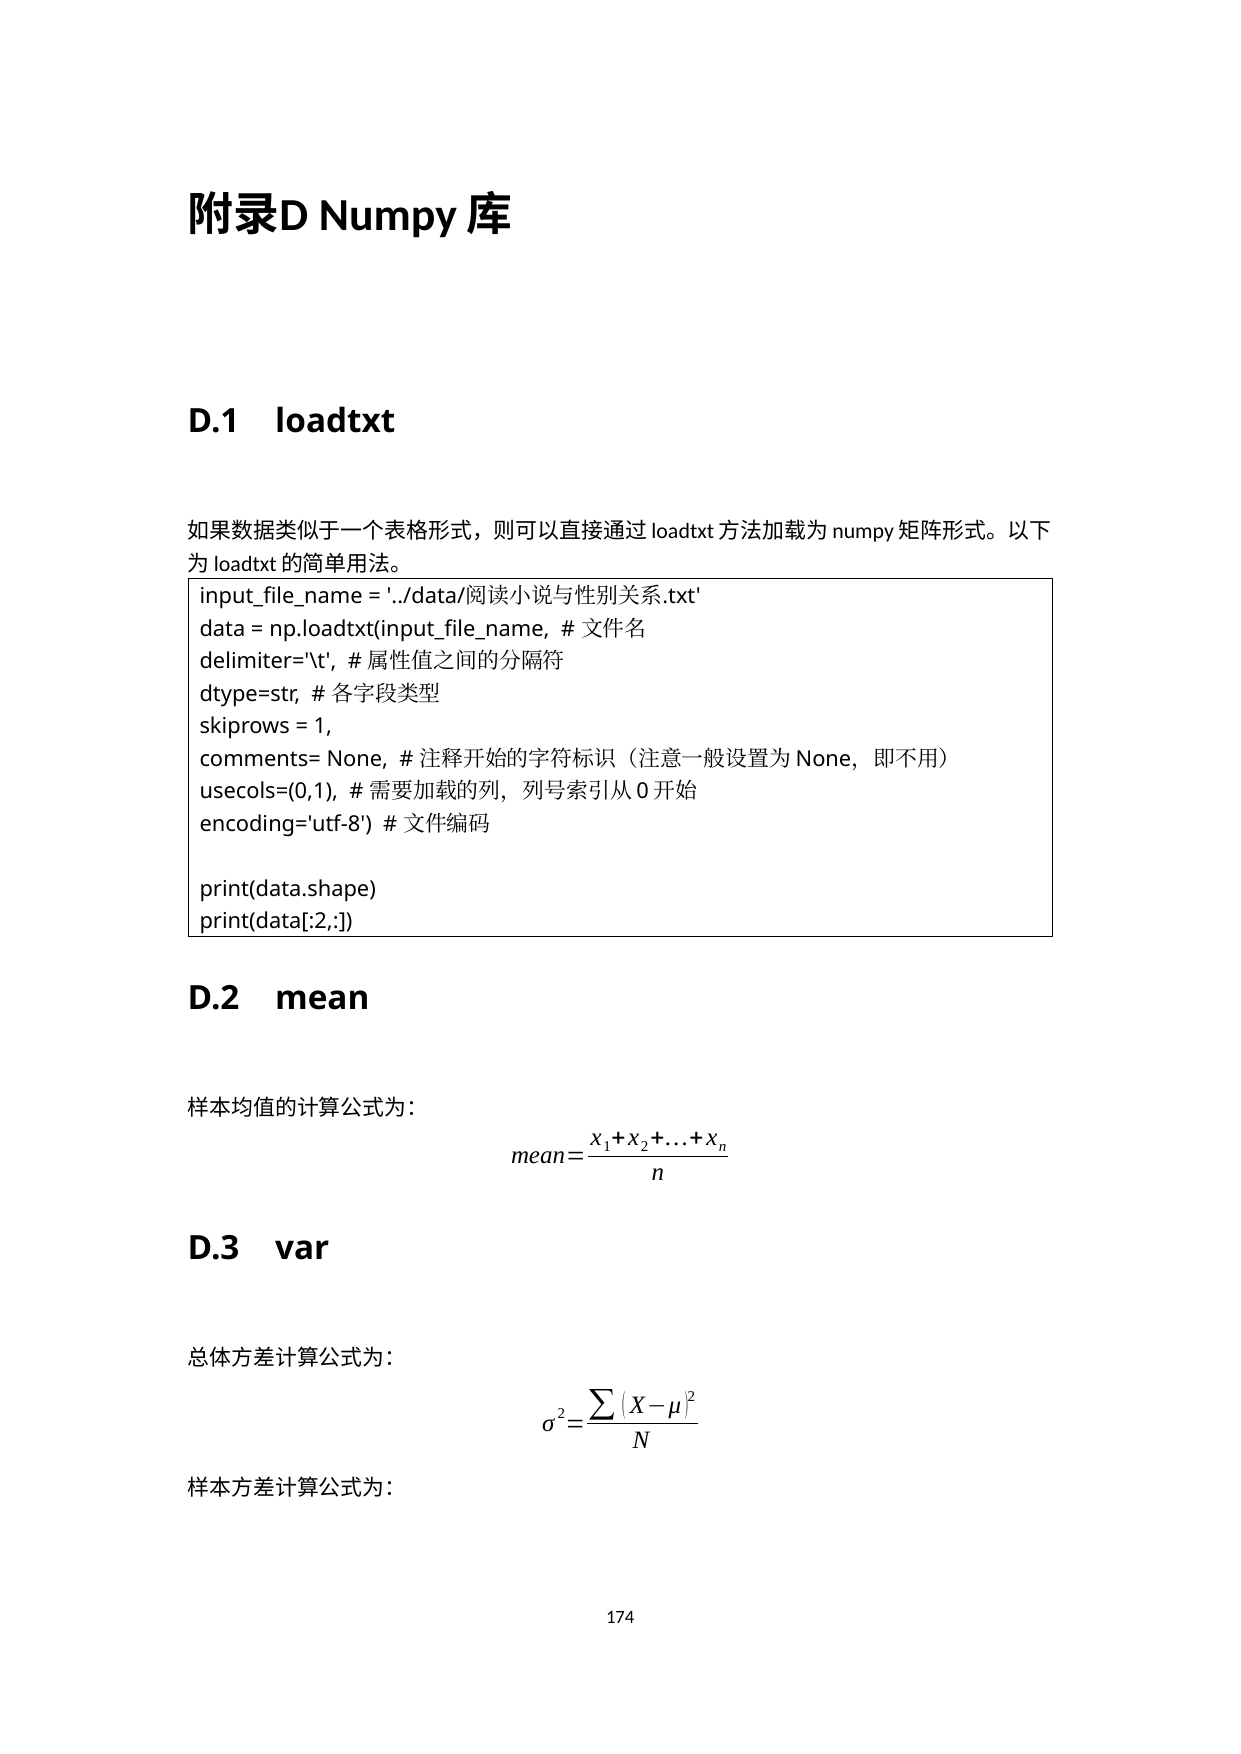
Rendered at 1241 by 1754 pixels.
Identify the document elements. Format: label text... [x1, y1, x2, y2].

subtitle var [187, 1214, 1053, 1279]
text 样本方差计算公式为： [187, 1469, 1053, 1502]
subtitle loadtxt [187, 387, 1053, 452]
text 样本均值的计算公式为： [187, 1089, 1053, 1122]
text 总体方差计算公式为： [187, 1339, 1053, 1372]
subtitle mean [187, 964, 1053, 1029]
text 如果数据类似于一个表格形式，则可以直接通过loadtxt方法加载为numpy矩阵形式。以下为loadtxt的简单用法。 [187, 513, 1053, 578]
subtitle Numpy库 [187, 162, 1053, 259]
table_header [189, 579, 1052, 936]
